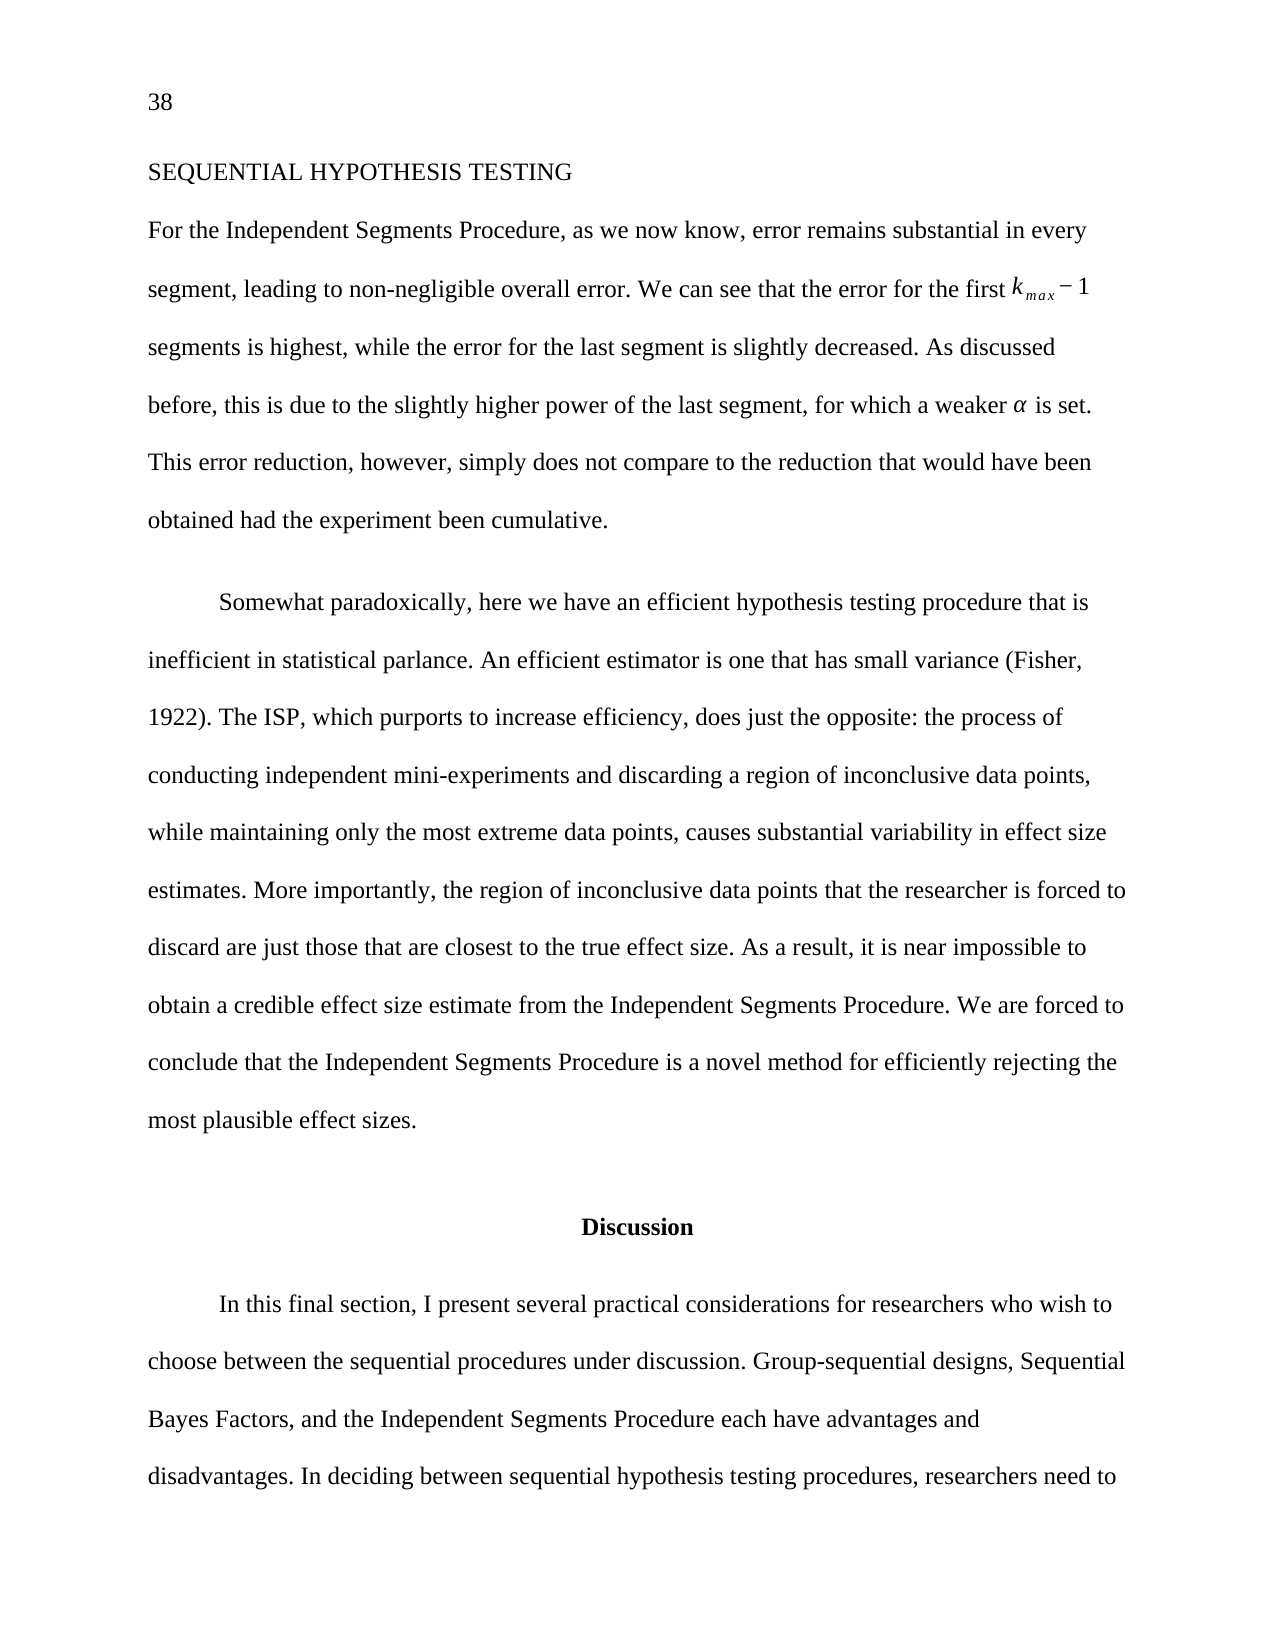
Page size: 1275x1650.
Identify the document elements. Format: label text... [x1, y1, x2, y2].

text Somewhat paradoxically, here we have an efficient hypothesis testing procedure that is inefficient in statistical parlance. An efficient estimator is one that has small variance (Fisher, 1922). The ISP, which purports to increase efficiency, does just the opposite: the process of conducting independent mini-experiments and discarding a region of inconclusive data points, while maintaining only the most extreme data points, causes substantial variability in effect size estimates. More importantly, the region of inconclusive data points that the researcher is forced to discard are just those that are closest to the true effect size. As a result, it is near impossible to obtain a credible effect size estimate from the Independent Segments Procedure. We are forced to conclude that the Independent Segments Procedure is a novel method for efficiently rejecting the most plausible effect sizes. [148, 587, 1127, 1134]
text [148, 1289, 1127, 1490]
subtitle Discussion [148, 1212, 1127, 1241]
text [148, 215, 1127, 534]
